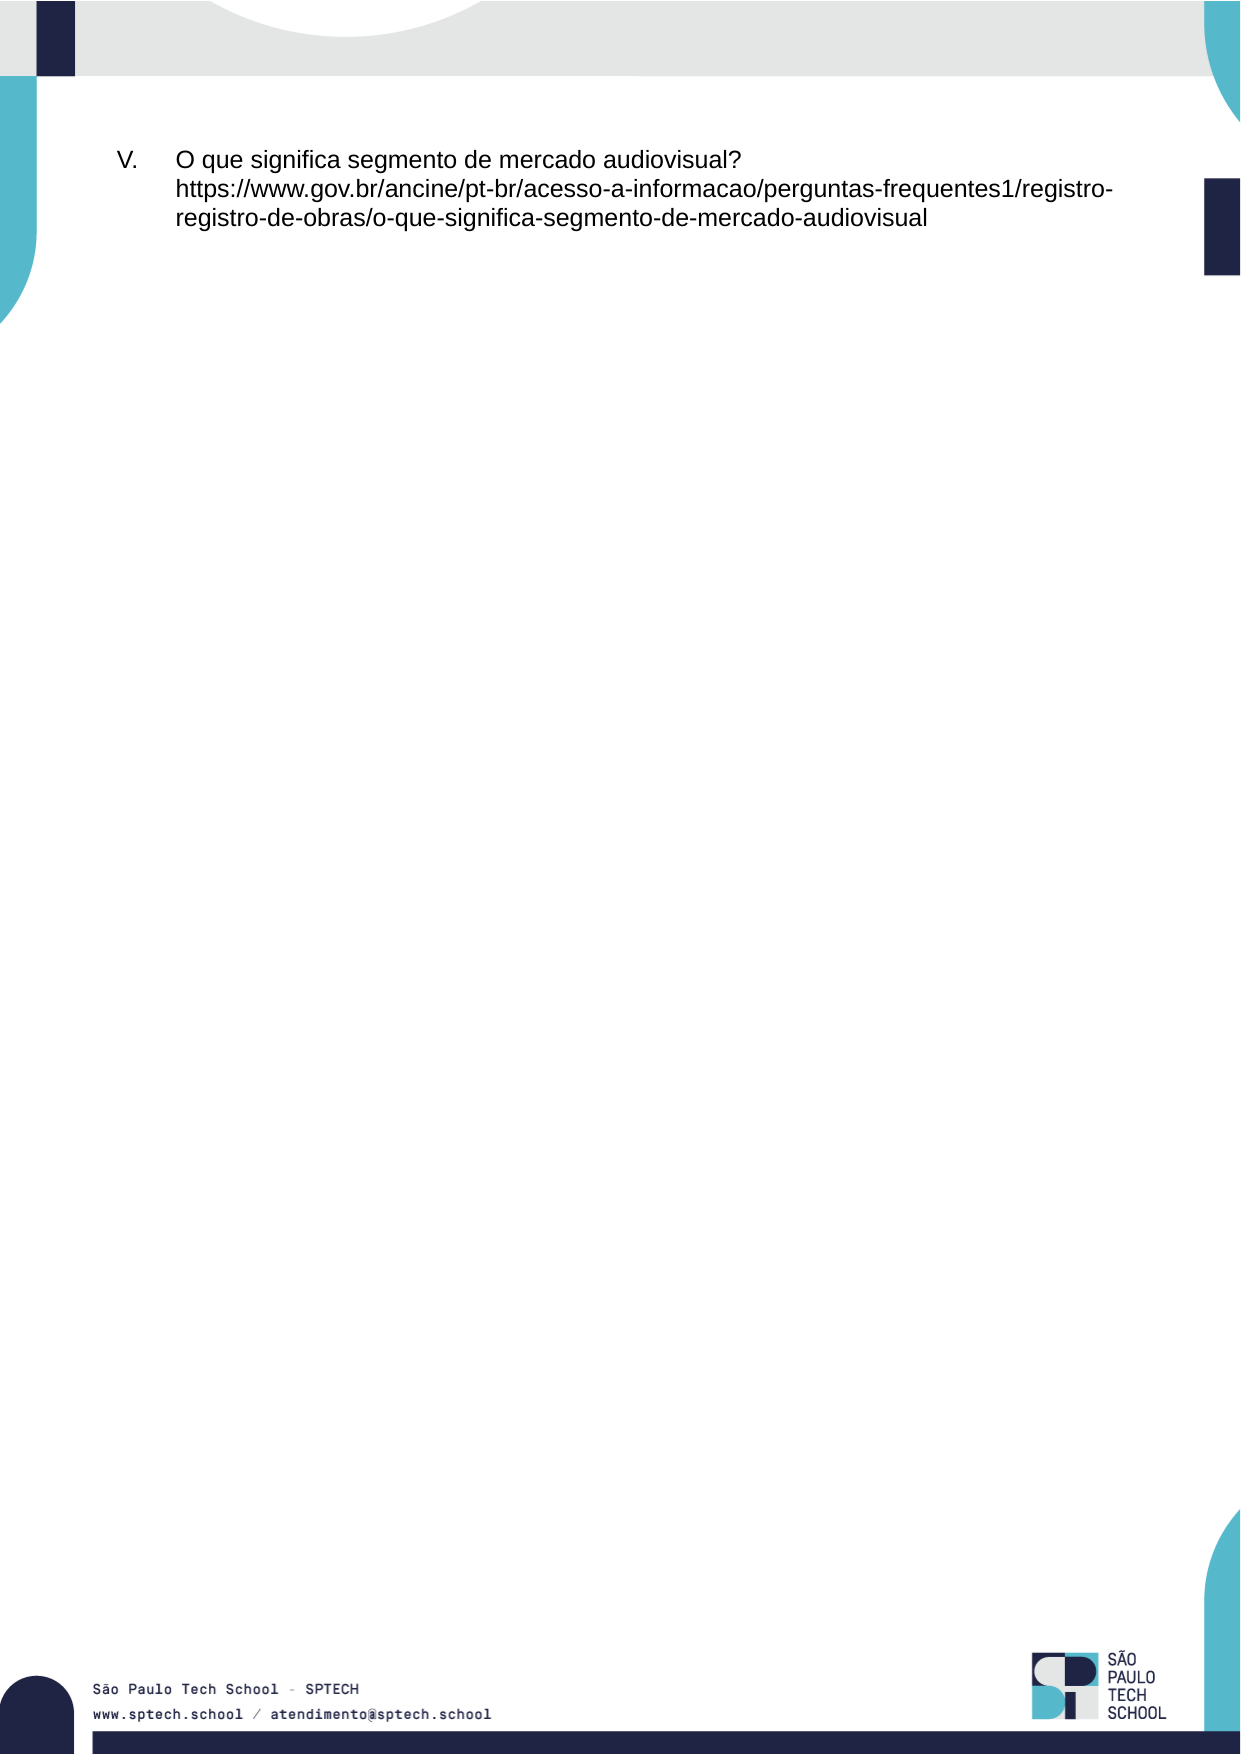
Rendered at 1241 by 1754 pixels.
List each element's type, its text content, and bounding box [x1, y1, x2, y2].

list https://www.gov.br/ancine/pt-br/acesso-a-informacao/perguntas-frequentes1/registro-registro-de-obras/o-que-significa-segmento-de-mercado-audiovisual [175, 174, 1140, 231]
list O que significa segmento de mercado audiovisual? [138, 145, 1140, 174]
picture [0, 1, 1241, 1754]
